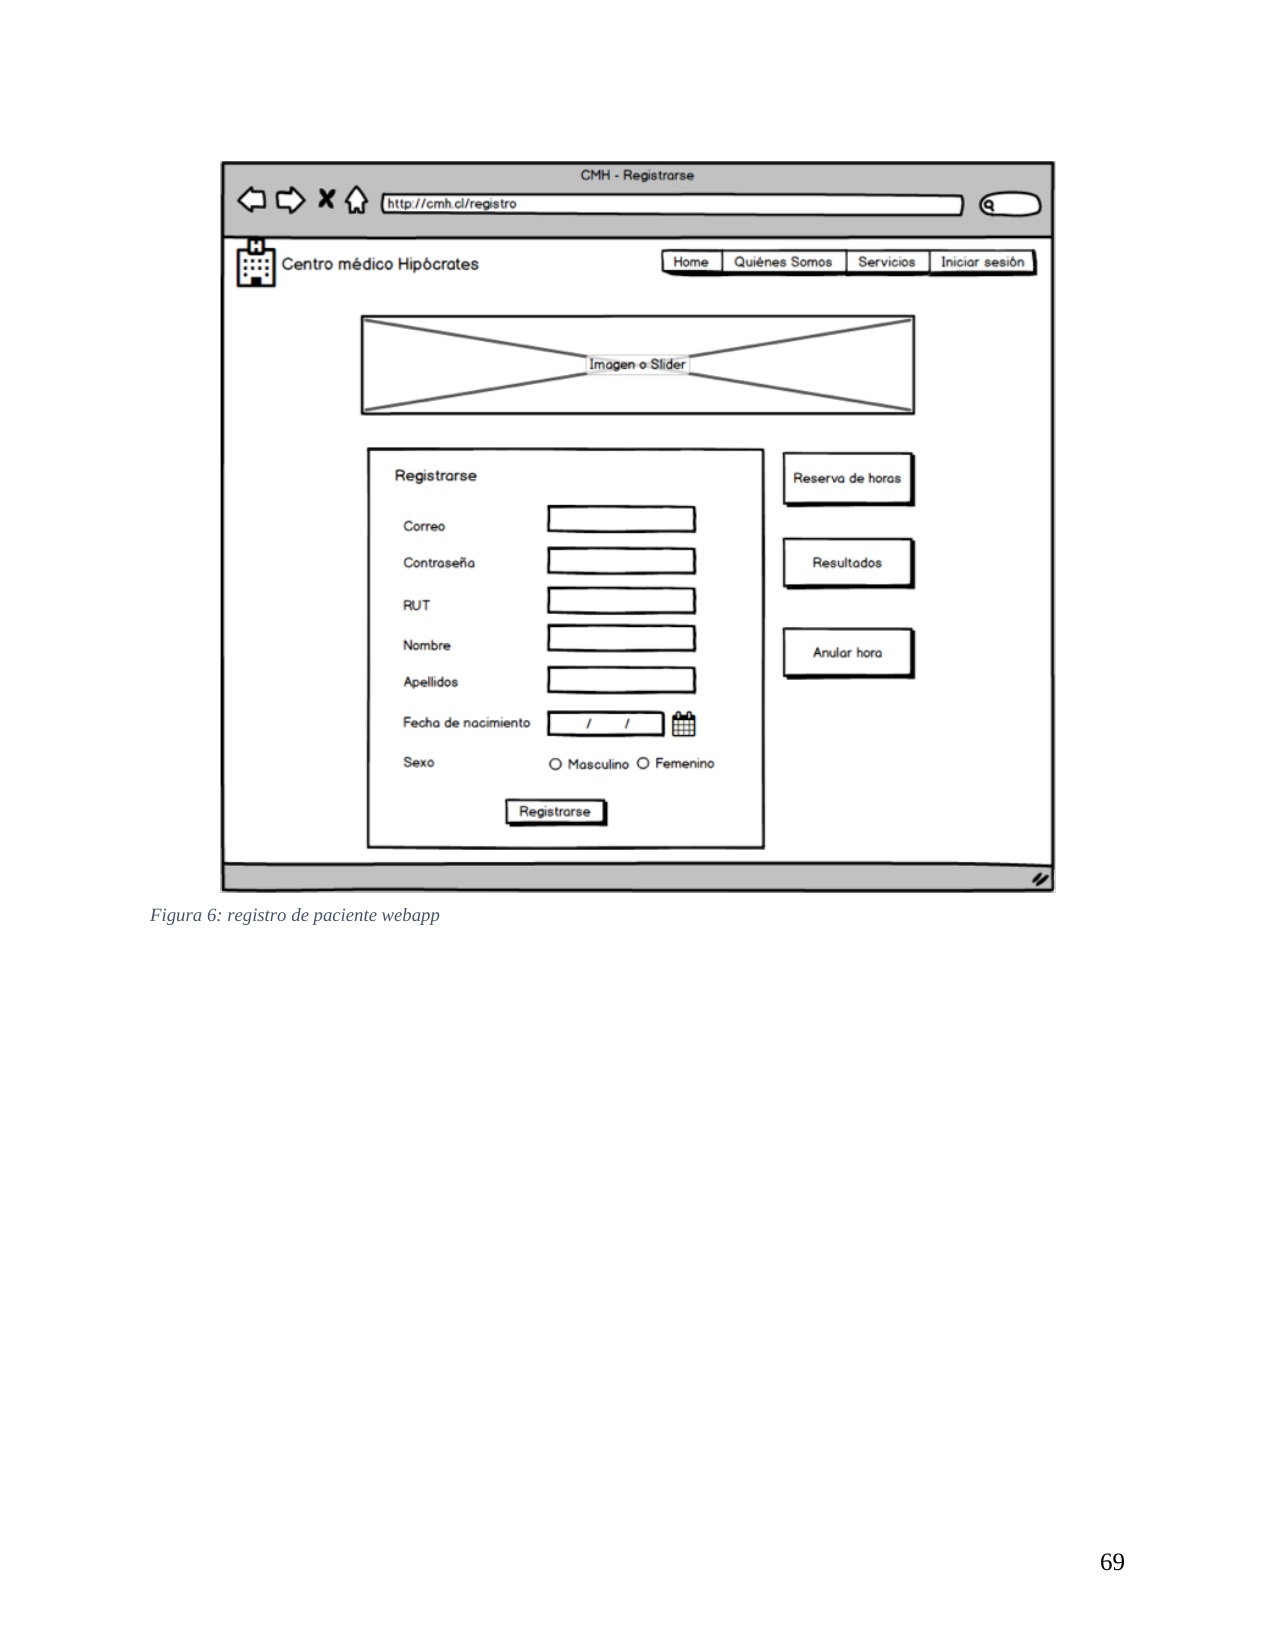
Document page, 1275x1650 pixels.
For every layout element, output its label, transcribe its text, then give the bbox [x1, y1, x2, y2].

text Figura 6: registro de paciente webapp [150, 905, 1125, 926]
picture [150, 150, 1125, 905]
